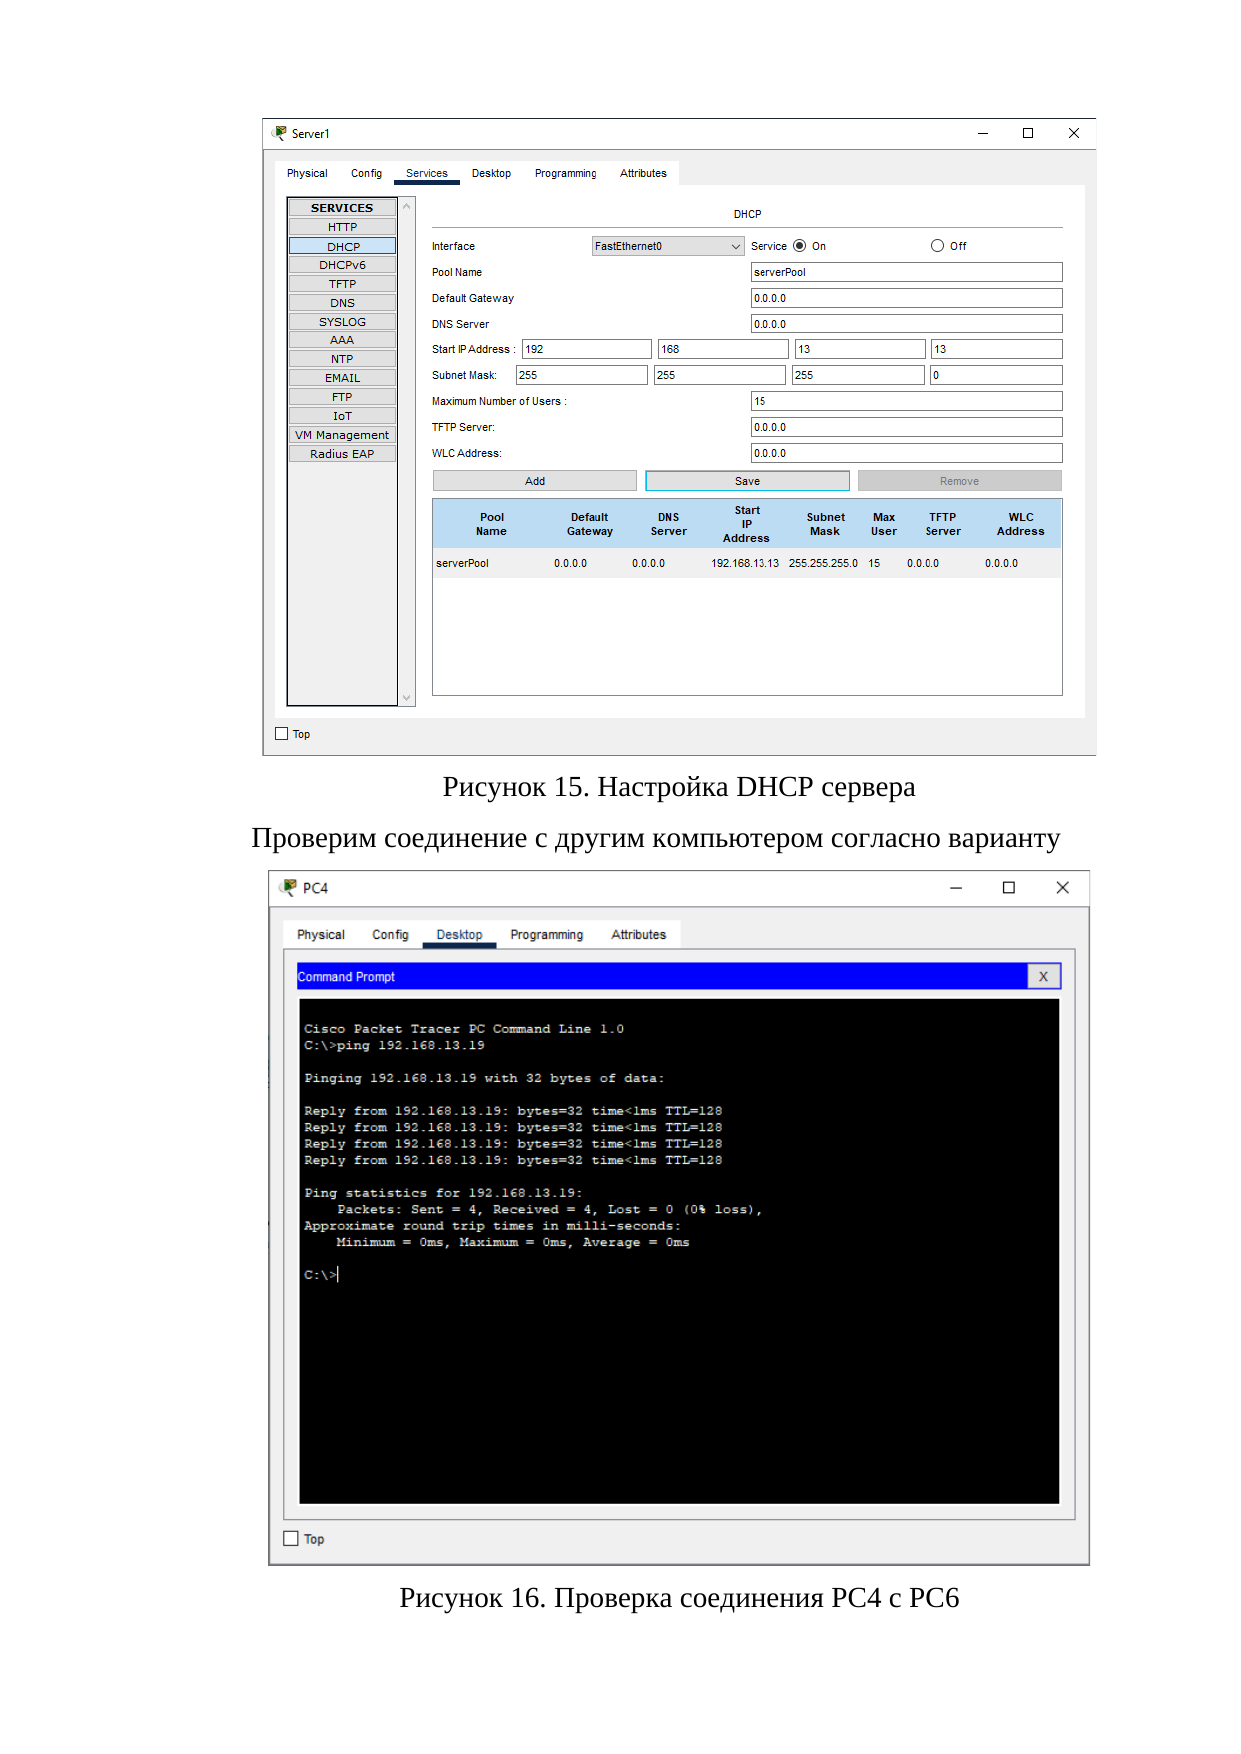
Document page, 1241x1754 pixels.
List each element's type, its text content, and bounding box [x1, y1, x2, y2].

picture [262, 118, 1097, 756]
text Рисунок 15. Настройка DHCP сервера [177, 769, 1181, 803]
text Проверим соединение с другим компьютером согласно варианту [177, 820, 1181, 853]
picture [268, 870, 1091, 1566]
text Рисунок 16. Проверка соединения PC4 с PC6 [177, 1580, 1181, 1613]
